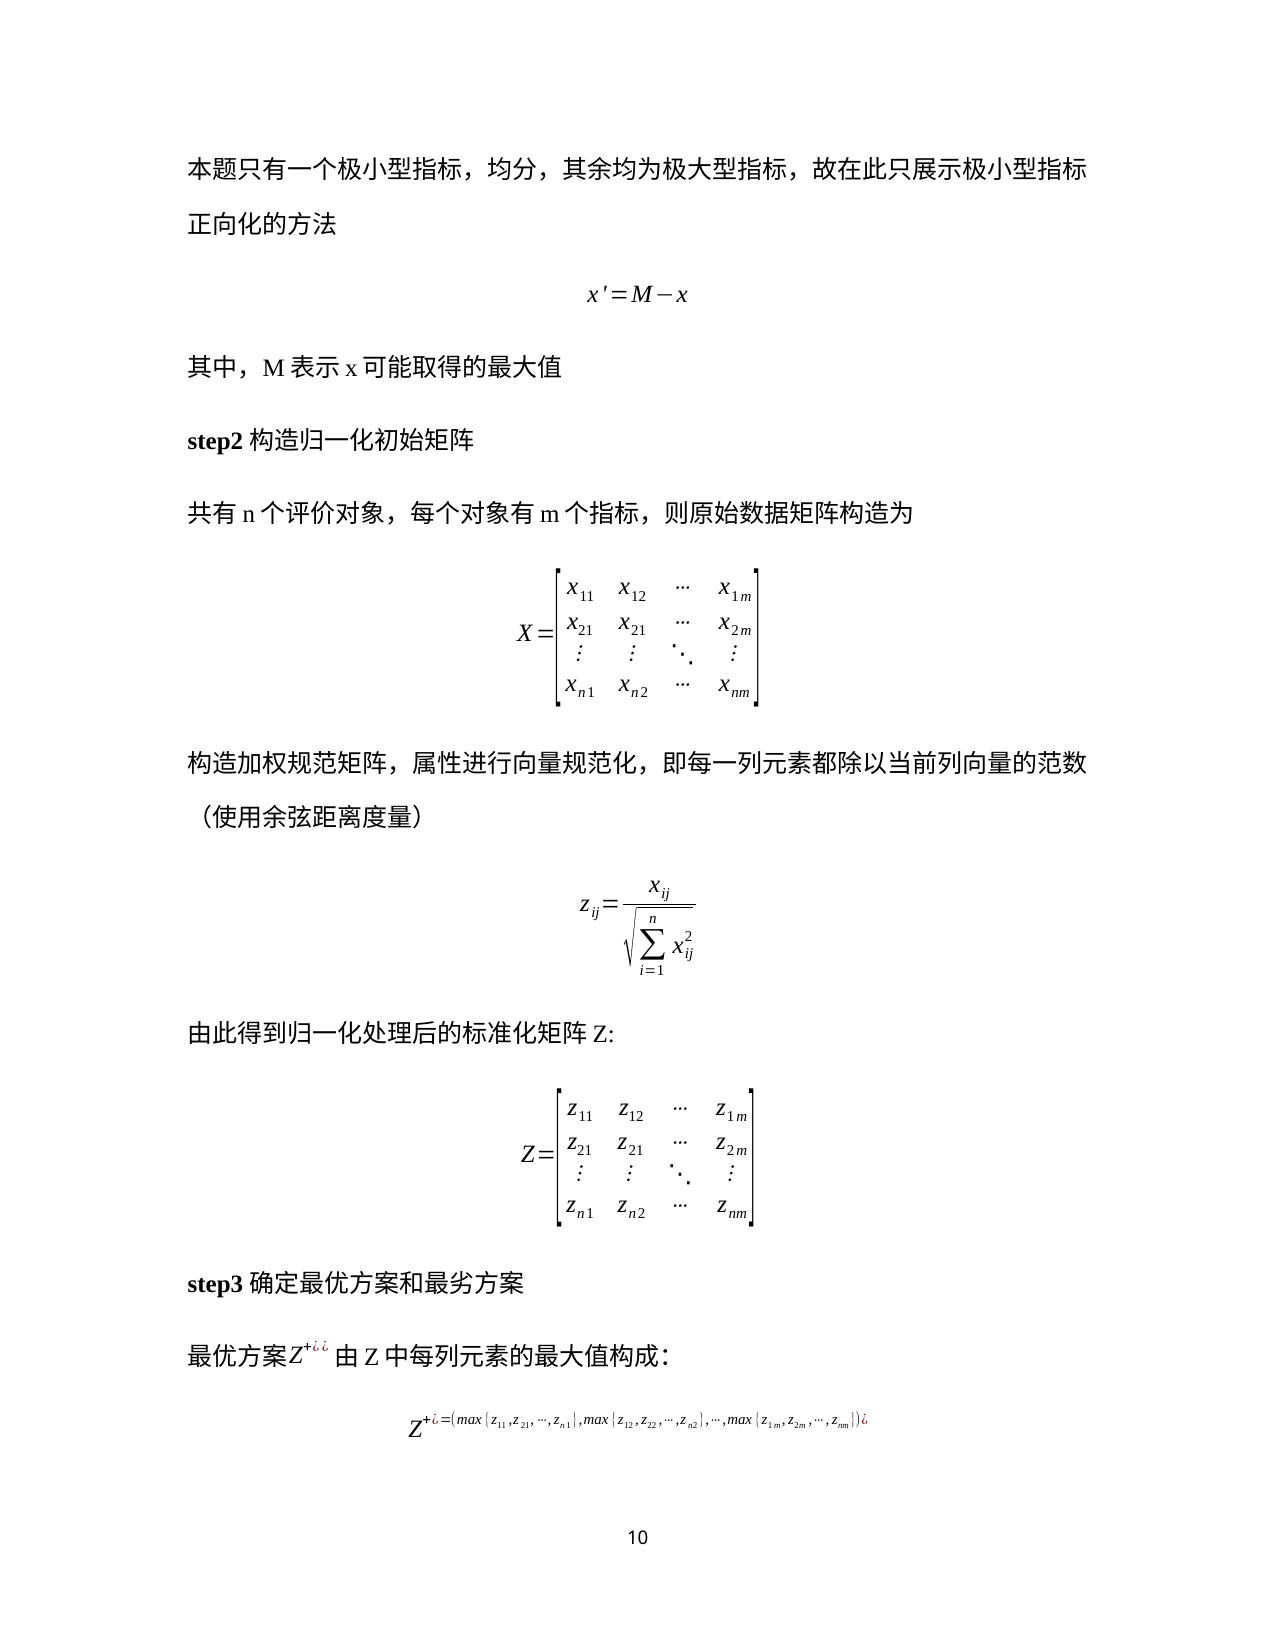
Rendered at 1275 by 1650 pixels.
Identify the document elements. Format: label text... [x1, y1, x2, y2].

text 共有n个评价对象，每个对象有m个指标，则原始数据矩阵构造为 [187, 493, 1087, 530]
text step2 构造归一化初始矩阵 [187, 420, 1087, 457]
text 本题只有一个极小型指标，均分，其余均为极大型指标，故在此只展示极小型指标正向化的方法 [187, 150, 1087, 241]
text step3 确定最优方案和最劣方案 [187, 1263, 1087, 1300]
text 由此得到归一化处理后的标准化矩阵Z: [187, 1014, 1087, 1050]
text 构造加权规范矩阵，属性进行向量规范化，即每一列元素都除以当前列向量的范数（使用余弦距离度量） [187, 743, 1087, 834]
text 其中，M表示x可能取得的最大值 [187, 347, 1087, 383]
text 最优方案 由Z中每列元素的最大值构成： [187, 1337, 1087, 1373]
